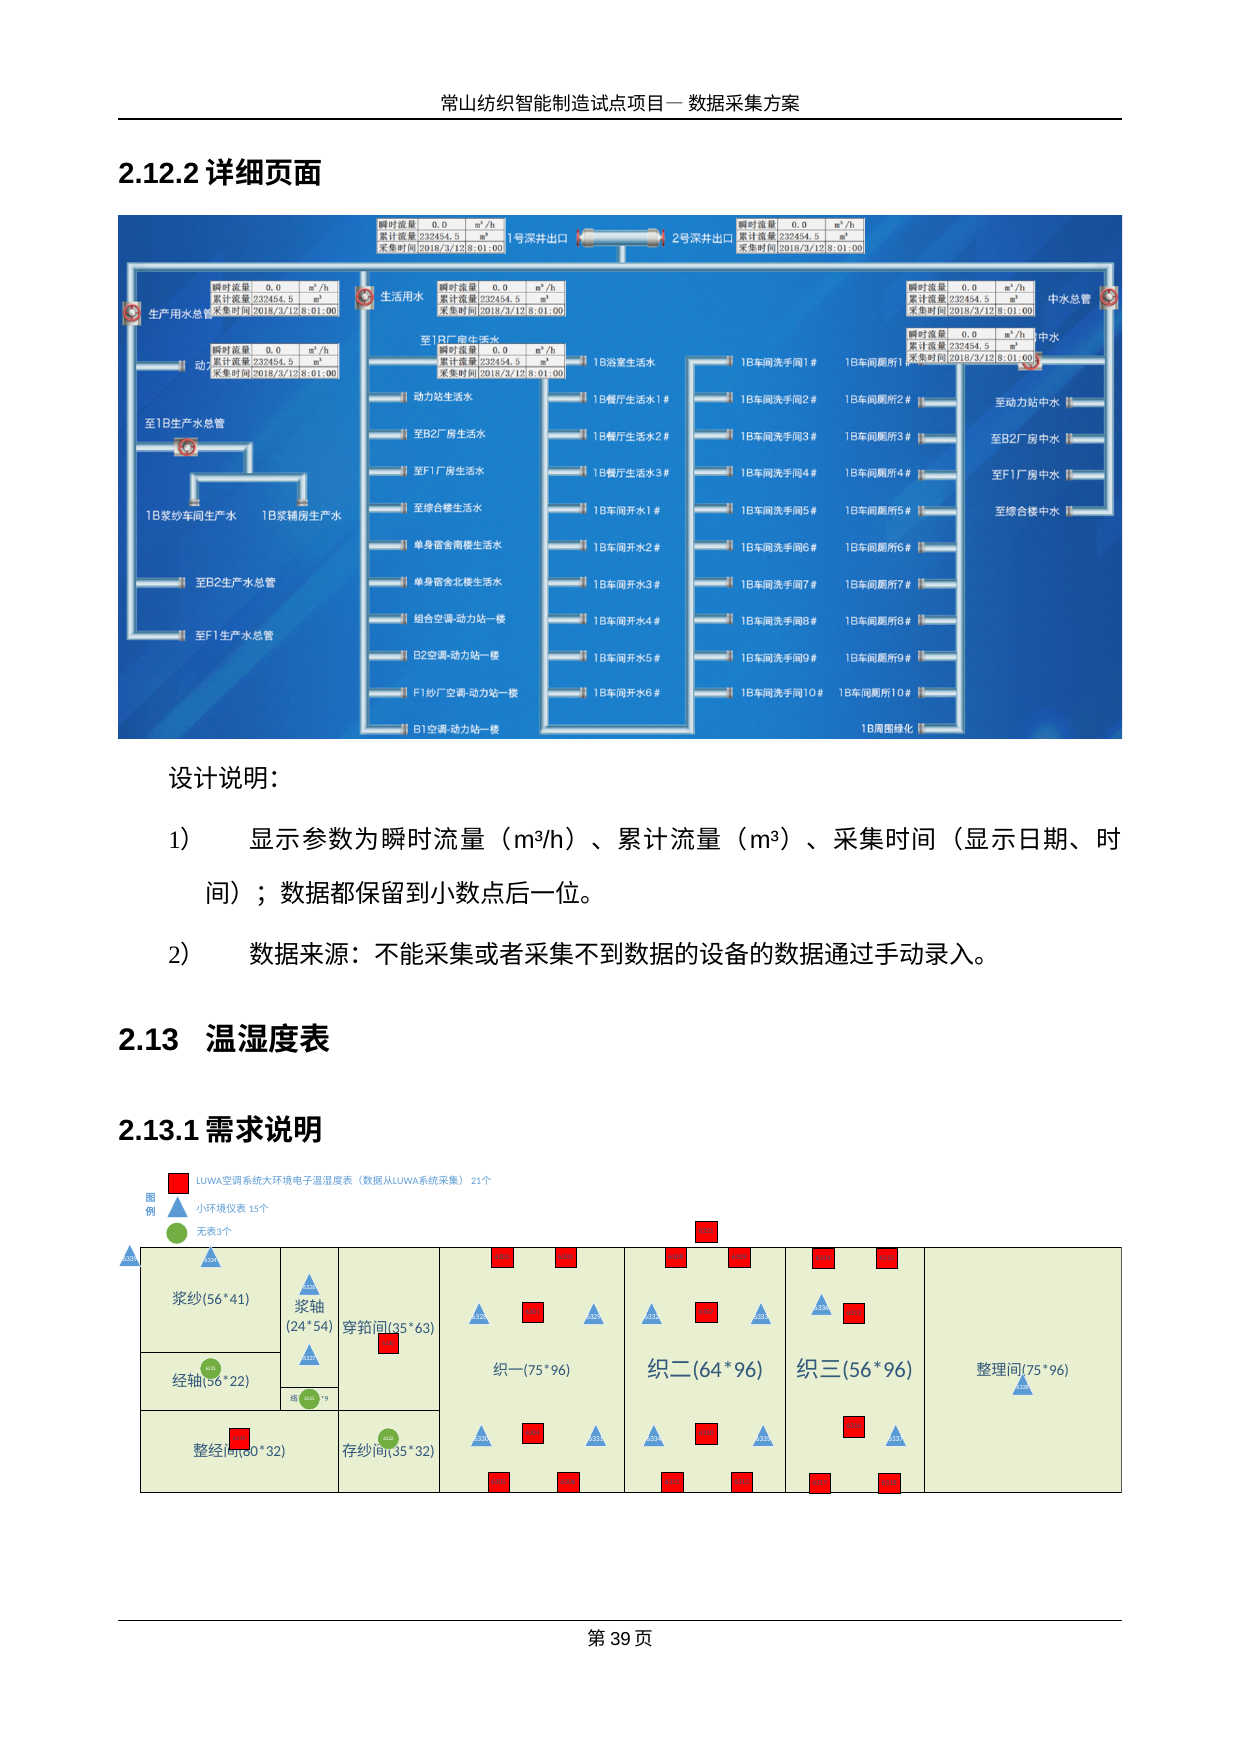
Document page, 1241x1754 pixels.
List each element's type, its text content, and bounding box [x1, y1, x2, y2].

subtitle 温湿度表 [118, 1014, 1122, 1059]
picture [118, 215, 1123, 739]
text 设计说明： [118, 759, 1122, 795]
list 数据来源：不能采集或者采集不到数据的设备的数据通过手动录入。 [168, 934, 1122, 971]
subtitle 需求说明 [118, 1107, 1122, 1149]
list 显示参数为瞬时流量（m³/h）、累计流量（m³）、采集时间（显示日期、时间）；数据都保留到小数点后一位。 [168, 819, 1122, 910]
subtitle 详细页面 [118, 150, 1122, 192]
